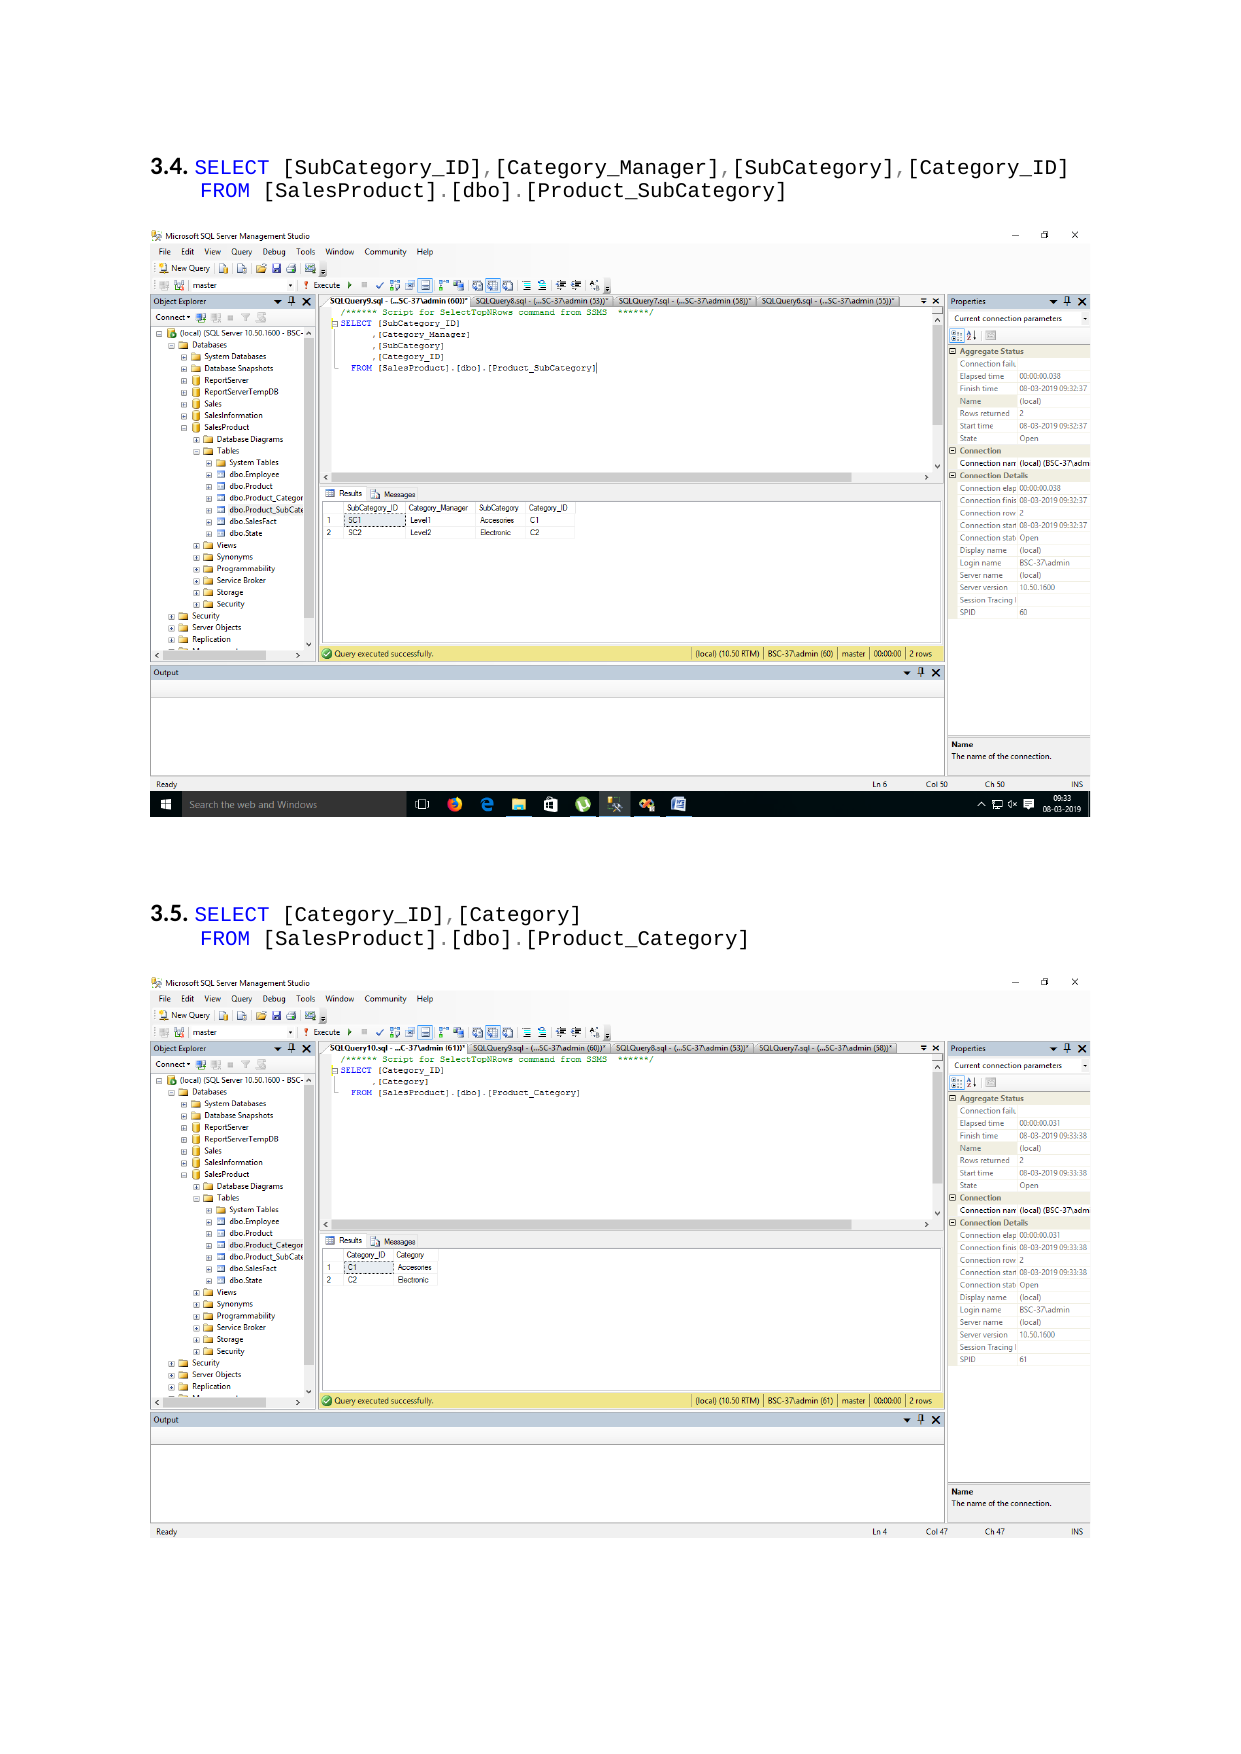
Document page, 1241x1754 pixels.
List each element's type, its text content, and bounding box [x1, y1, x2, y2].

text 3.5. SELECT [Category_ID],[Category] [150, 897, 1090, 928]
picture [150, 228, 1091, 817]
text FROM [SalesProduct].[dbo].[Product_Category] [150, 928, 1090, 951]
text FROM [SalesProduct].[dbo].[Product_SubCategory] [150, 181, 1090, 204]
picture [150, 975, 1091, 1538]
text 3.4. SELECT [SubCategory_ID],[Category_Manager],[SubCategory],[Category_ID] [150, 150, 1090, 181]
